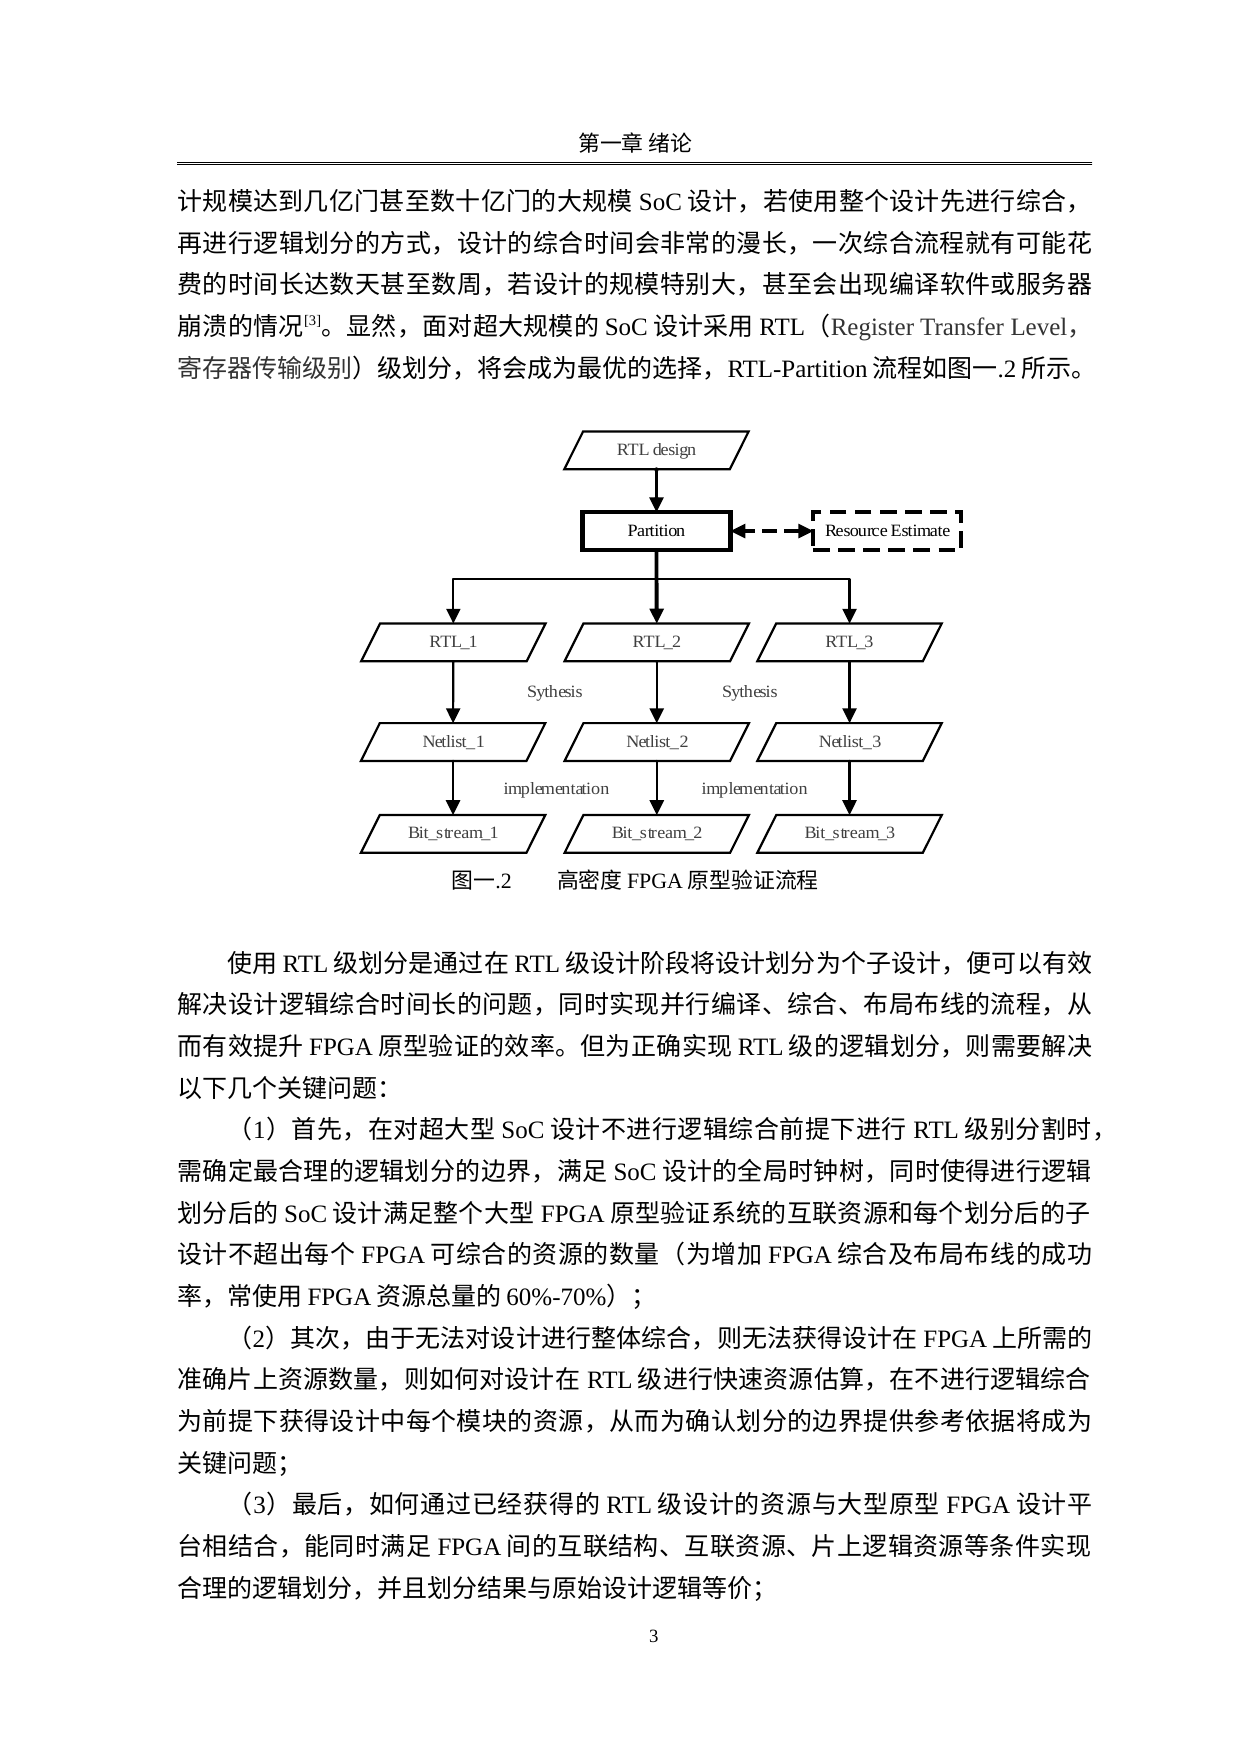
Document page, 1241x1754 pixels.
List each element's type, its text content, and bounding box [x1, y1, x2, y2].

text （2）其次，由于无法对设计进行整体综合，则无法获得设计在FPGA上所需的准确片上资源数量，则如何对设计在RTL级进行快速资源估算，在不进行逻辑综合为前提下获得设计中每个模块的资源，从而为确认划分的边界提供参考依据将成为关键问题； [177, 1314, 1092, 1480]
text （3）最后，如何通过已经获得的RTL级设计的资源与大型原型FPGA设计平台相结合，能同时满足FPGA间的互联结构、互联资源、片上逻辑资源等条件实现合理的逻辑划分，并且划分结果与原始设计逻辑等价； [177, 1480, 1092, 1605]
text 使用RTL级划分是通过在RTL级设计阶段将设计划分为个子设计，便可以有效解决设计逻辑综合时间长的问题，同时实现并行编译、综合、布局布线的流程，从而有效提升FPGA原型验证的效率。但为正确实现RTL级的逻辑划分，则需要解决以下几个关键问题： [177, 939, 1092, 1105]
text （1）首先，在对超大型SoC设计不进行逻辑综合前提下进行RTL级别分割时，需确定最合理的逻辑划分的边界，满足SoC设计的全局时钟树，同时使得进行逻辑划分后的SoC设计满足整个大型FPGA原型验证系统的互联资源和每个划分后的子设计不超出每个FPGA可综合的资源的数量（为增加FPGA综合及布局布线的成功率，常使用FPGA资源总量的60%-70%）； [177, 1105, 1092, 1314]
text 高密度FPGA原型验证流程 [177, 855, 1092, 897]
